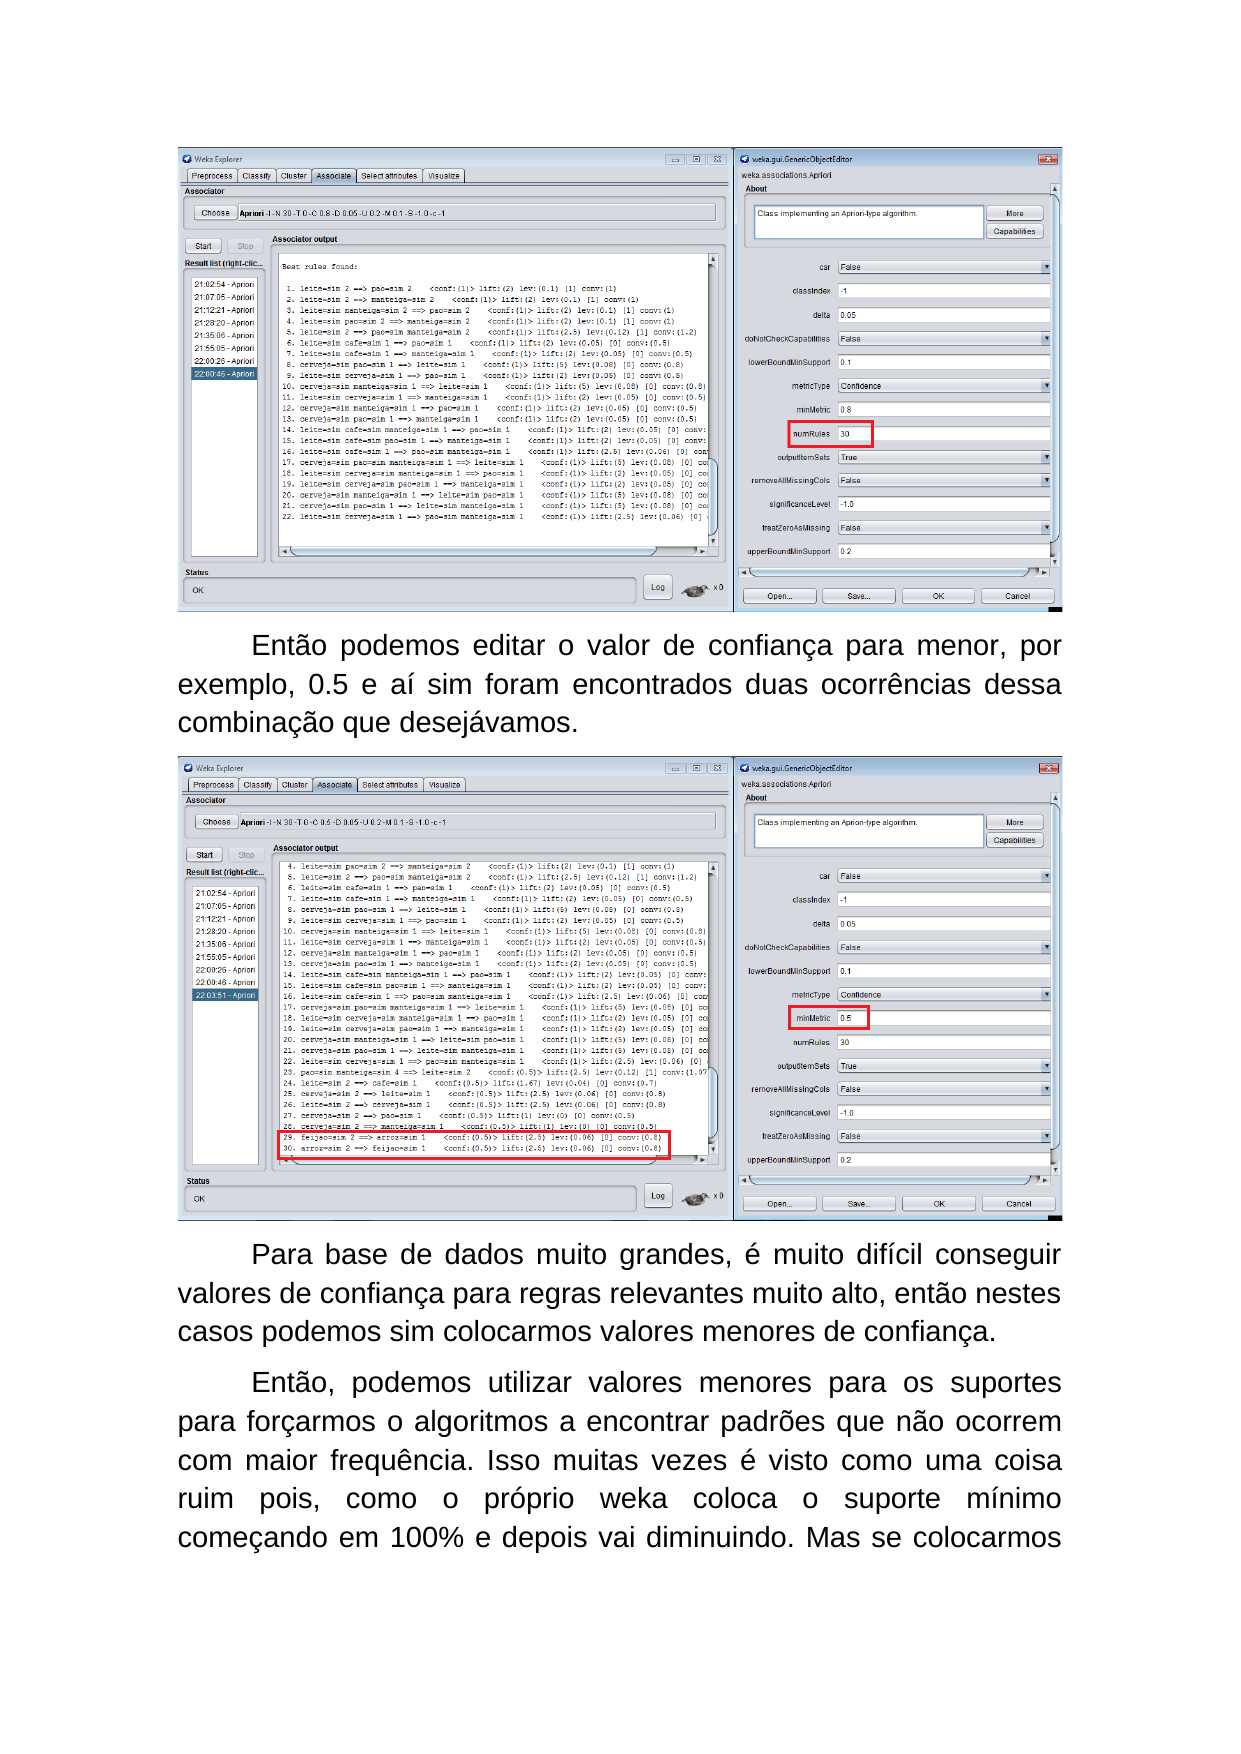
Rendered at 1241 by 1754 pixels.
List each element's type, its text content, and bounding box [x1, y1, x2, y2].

picture [177, 147, 1063, 612]
picture [177, 756, 1063, 1221]
text Para base de dados muito grandes, é muito difícil conseguir valores de confiança para regras relevantes muito alto, então nestes casos podemos sim colocarmos valores menores de confiança. [177, 1237, 1063, 1348]
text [177, 1366, 1063, 1553]
text Então podemos editar o valor de confiança para menor, por exemplo, 0.5 e aí sim foram encontrados duas ocorrências dessa combinação que desejávamos. [177, 628, 1063, 739]
